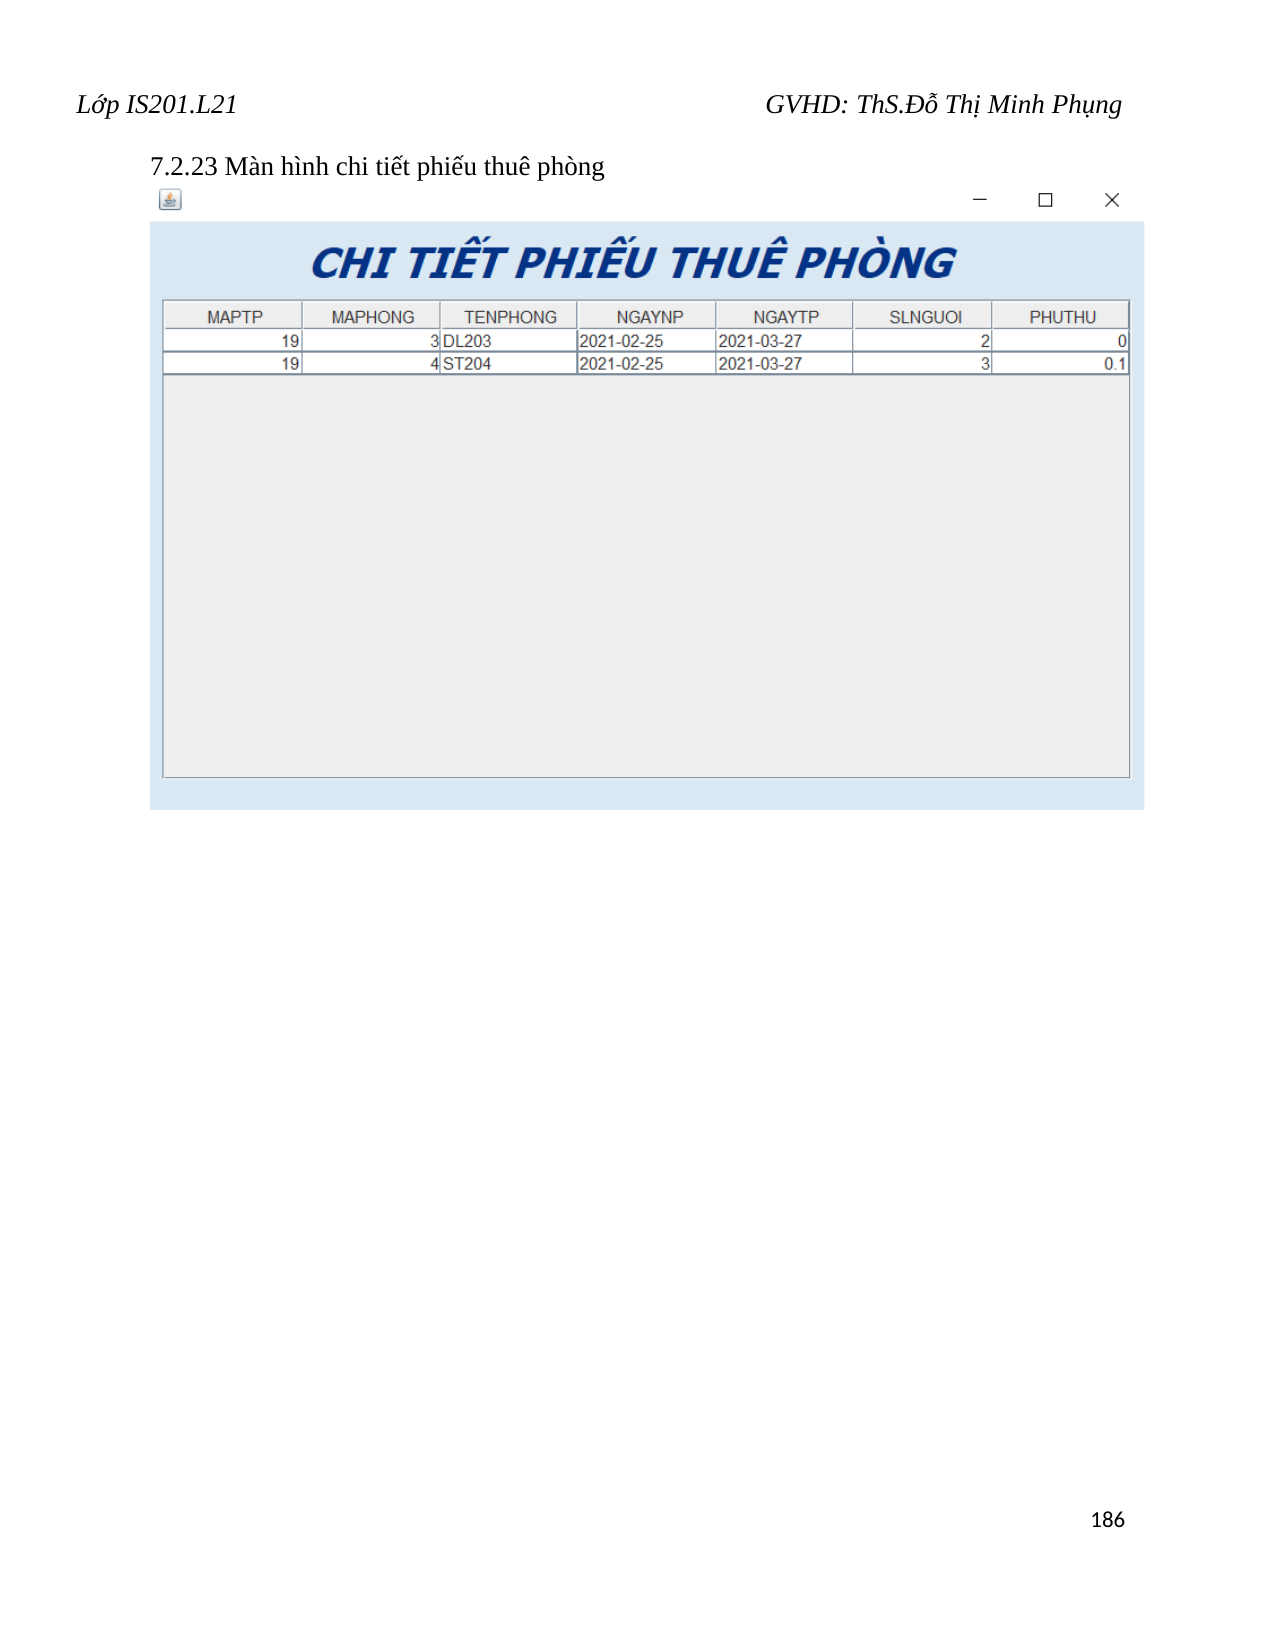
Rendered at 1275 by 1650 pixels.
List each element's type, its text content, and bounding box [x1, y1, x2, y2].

subtitle 7.2.23 Màn hình chi tiết phiếu thuê phòng [150, 150, 1125, 181]
picture [150, 183, 1145, 810]
